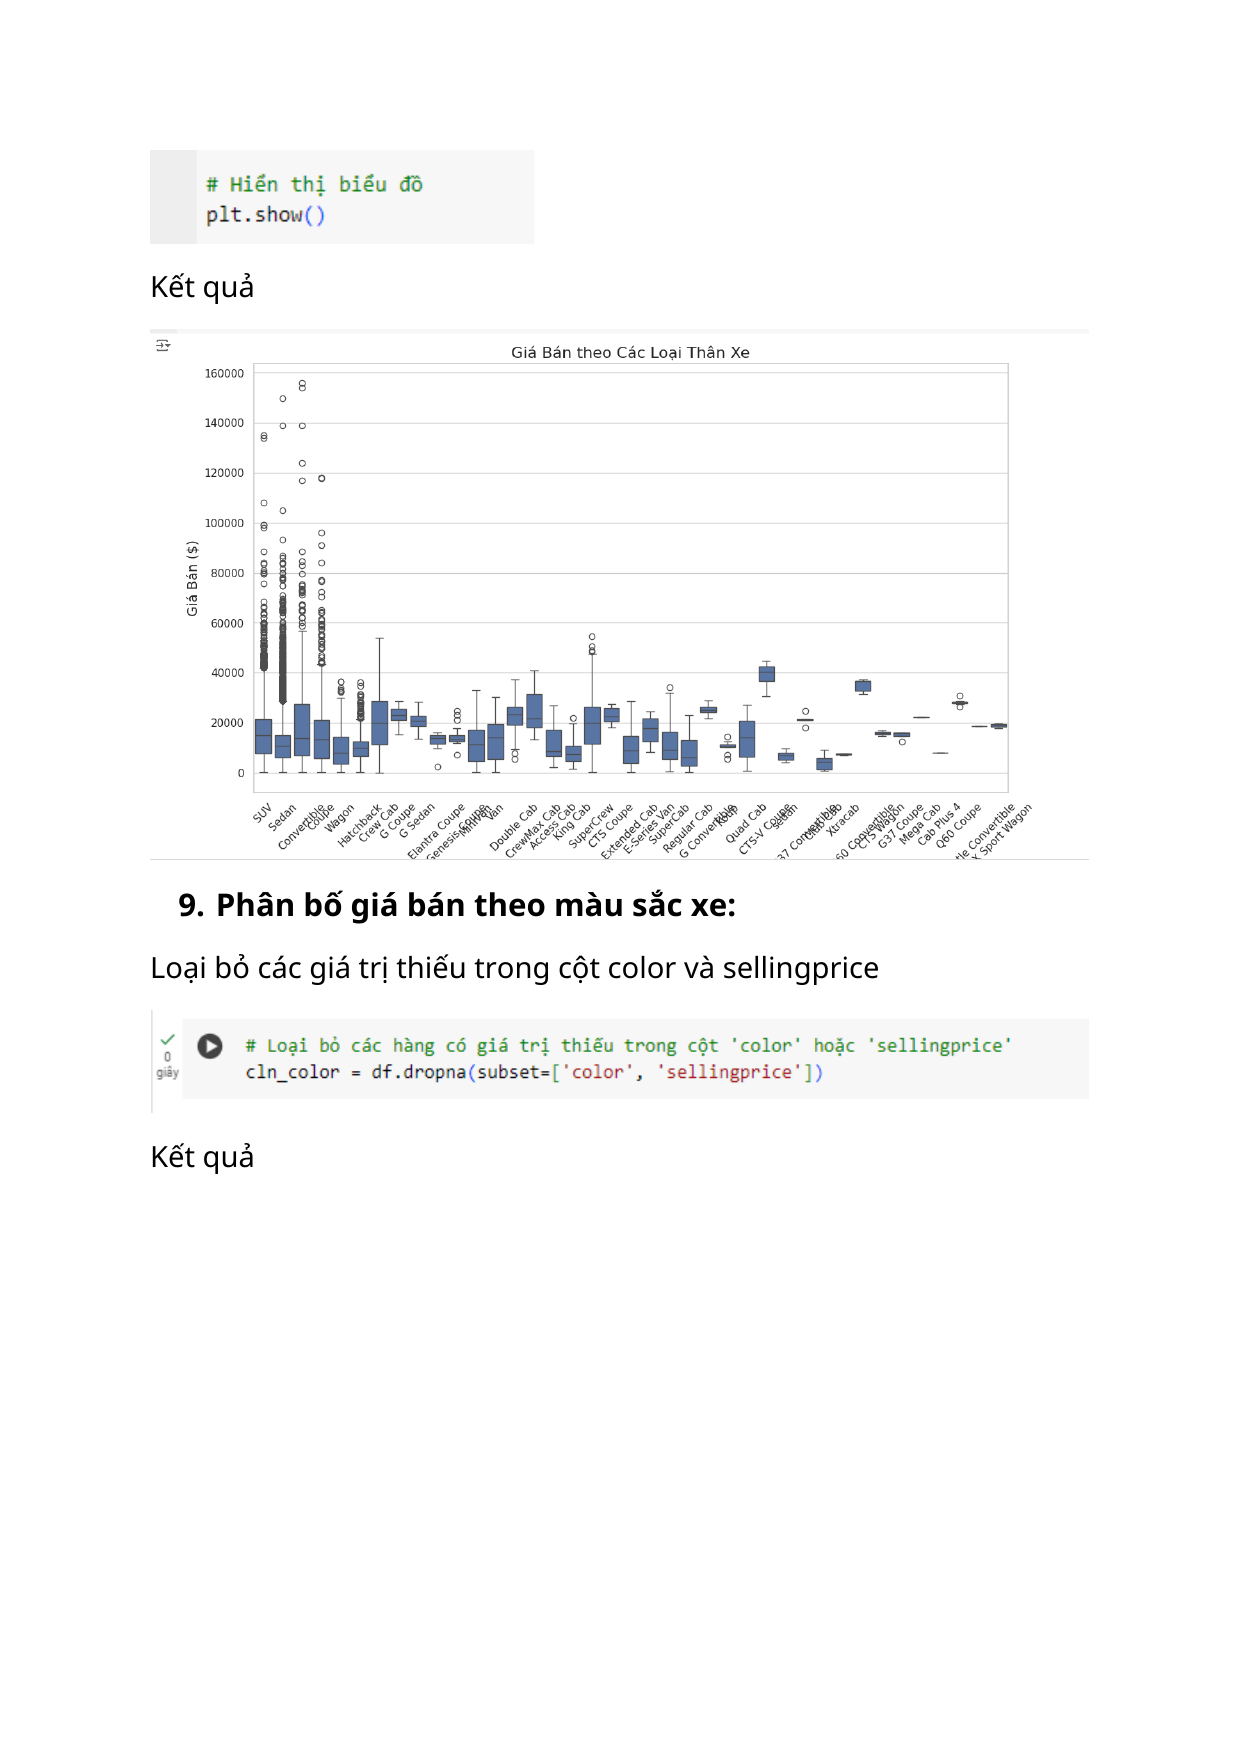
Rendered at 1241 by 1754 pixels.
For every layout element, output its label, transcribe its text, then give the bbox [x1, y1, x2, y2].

picture [150, 150, 535, 244]
text Loại bỏ các giá trị thiếu trong cột color và sellingprice [150, 947, 1090, 987]
subtitle Phân bố giá bán theo màu sắc xe: [178, 883, 1090, 926]
picture [150, 329, 1089, 861]
picture [150, 1010, 1089, 1113]
text Kết quả [150, 267, 1090, 306]
text Kết quả [150, 1136, 1090, 1176]
